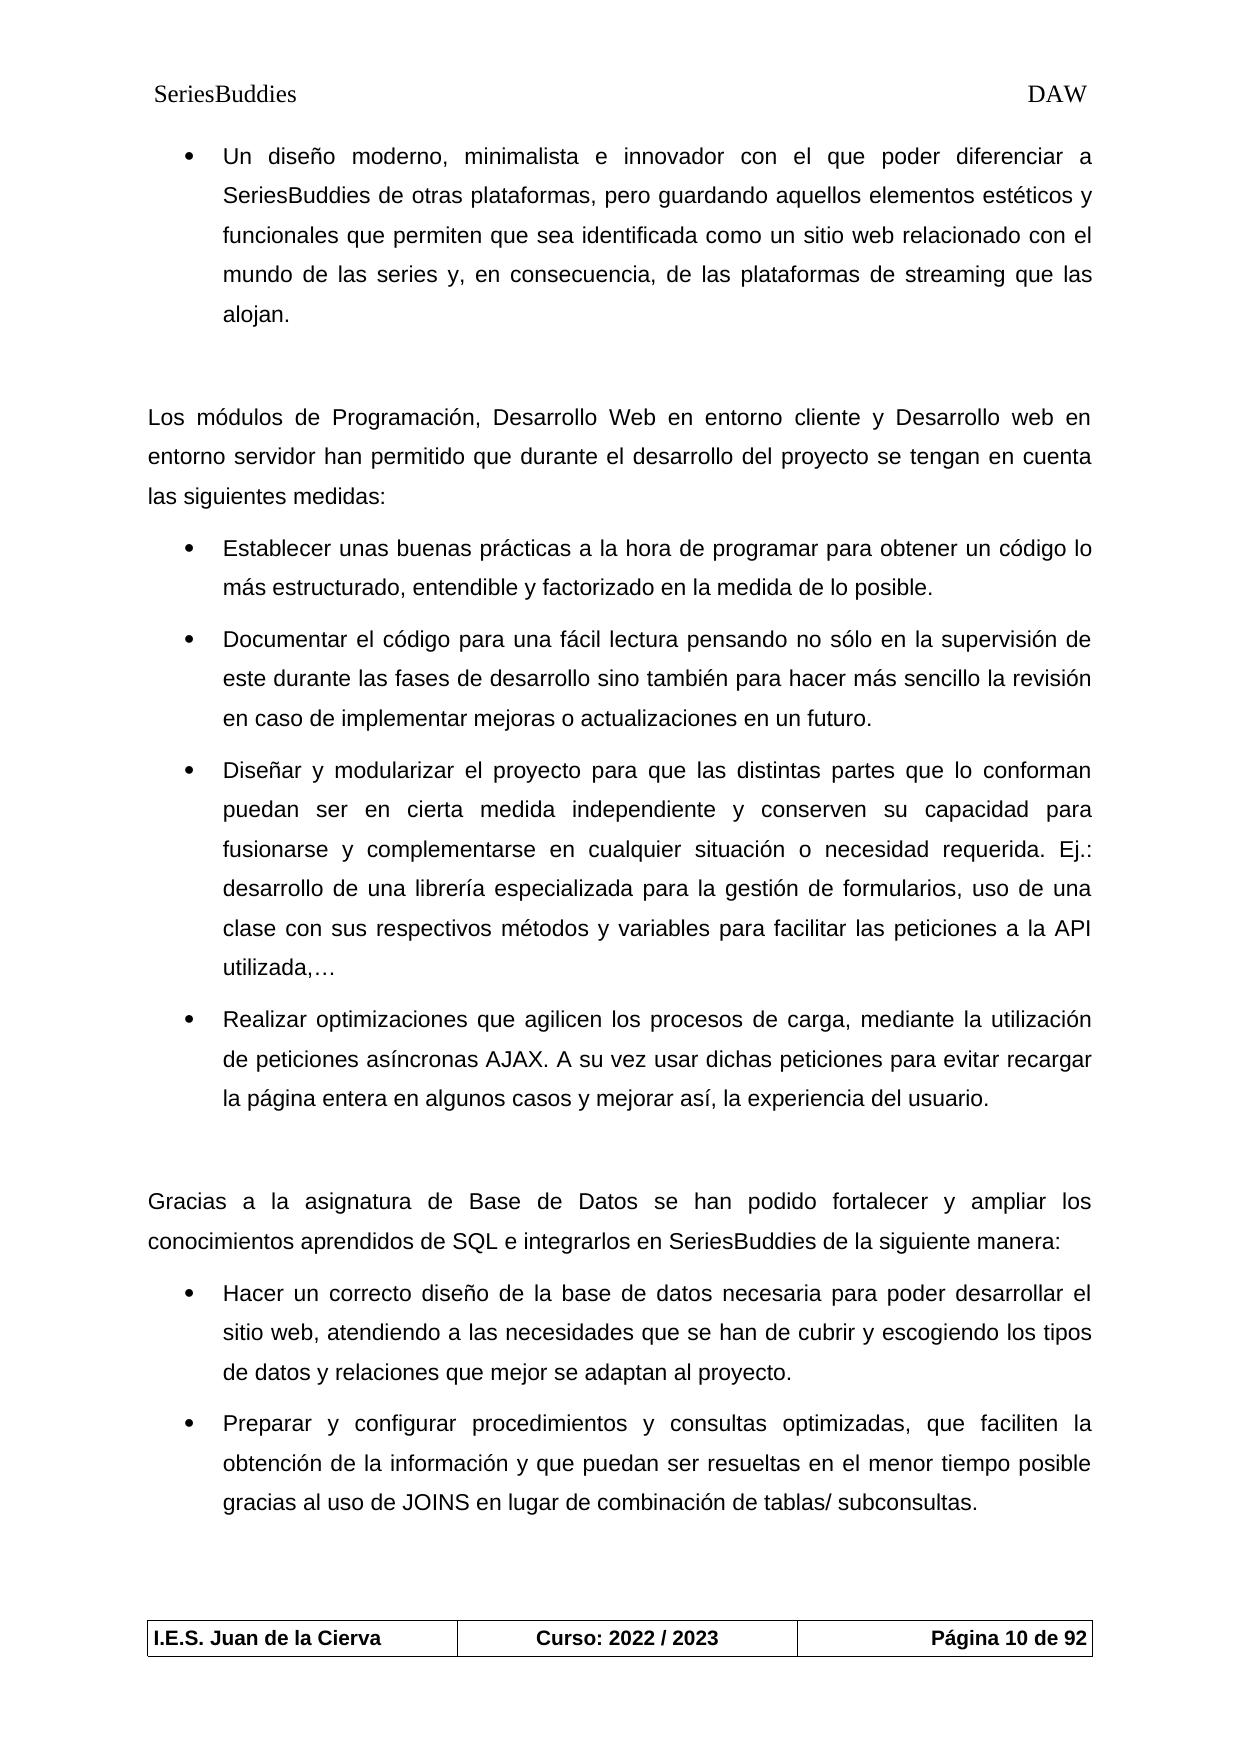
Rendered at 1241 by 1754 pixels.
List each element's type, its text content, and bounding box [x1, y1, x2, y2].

text Los módulos de Programación, Desarrollo Web en entorno cliente y Desarrollo web en entorno servidor han permitido que durante el desarrollo del proyecto se tengan en cuenta las siguientes medidas: [148, 404, 1093, 509]
list Un diseño moderno, minimalista e innovador con el que poder diferenciar a SeriesBuddies de otras plataformas, pero guardando aquellos elementos estéticos y funcionales que permiten que sea identificada como un sitio web relacionado con el mundo de las series y, en consecuencia, de las plataformas de streaming que las alojan. [185, 143, 1093, 327]
list Documentar el código para una fácil lectura pensando no sólo en la supervisión de este durante las fases de desarrollo sino también para hacer más sencillo la revisión en caso de implementar mejoras o actualizaciones en un futuro. [185, 626, 1093, 731]
list Establecer unas buenas prácticas a la hora de programar para obtener un código lo más estructurado, entendible y factorizado en la medida de lo posible. [185, 534, 1093, 600]
list Hacer un correcto diseño de la base de datos necesaria para poder desarrollar el sitio web, atendiendo a las necesidades que se han de cubrir y escogiendo los tipos de datos y relaciones que mejor se adaptan al proyecto. [185, 1279, 1093, 1385]
list Realizar optimizaciones que agilicen los procesos de carga, mediante la utilización de peticiones asíncronas AJAX. A su vez usar dichas peticiones para evitar recargar la página entera en algunos casos y mejorar así, la experiencia del usuario. [185, 1006, 1093, 1111]
list Preparar y configurar procedimientos y consultas optimizadas, que faciliten la obtención de la información y que puedan ser resueltas en el menor tiempo posible gracias al uso de JOINS en lugar de combinación de tablas/ subconsultas. [185, 1410, 1093, 1516]
list Diseñar y modularizar el proyecto para que las distintas partes que lo conforman puedan ser en cierta medida independiente y conserven su capacidad para fusionarse y complementarse en cualquier situación o necesidad requerida. Ej.: desarrollo de una librería especializada para la gestión de formularios, uso de una clase con sus respectivos métodos y variables para facilitar las peticiones a la API utilizada,… [185, 757, 1093, 981]
text Gracias a la asignatura de Base de Datos se han podido fortalecer y ampliar los conocimientos aprendidos de SQL e integrarlos en SeriesBuddies de la siguiente manera: [148, 1188, 1093, 1254]
